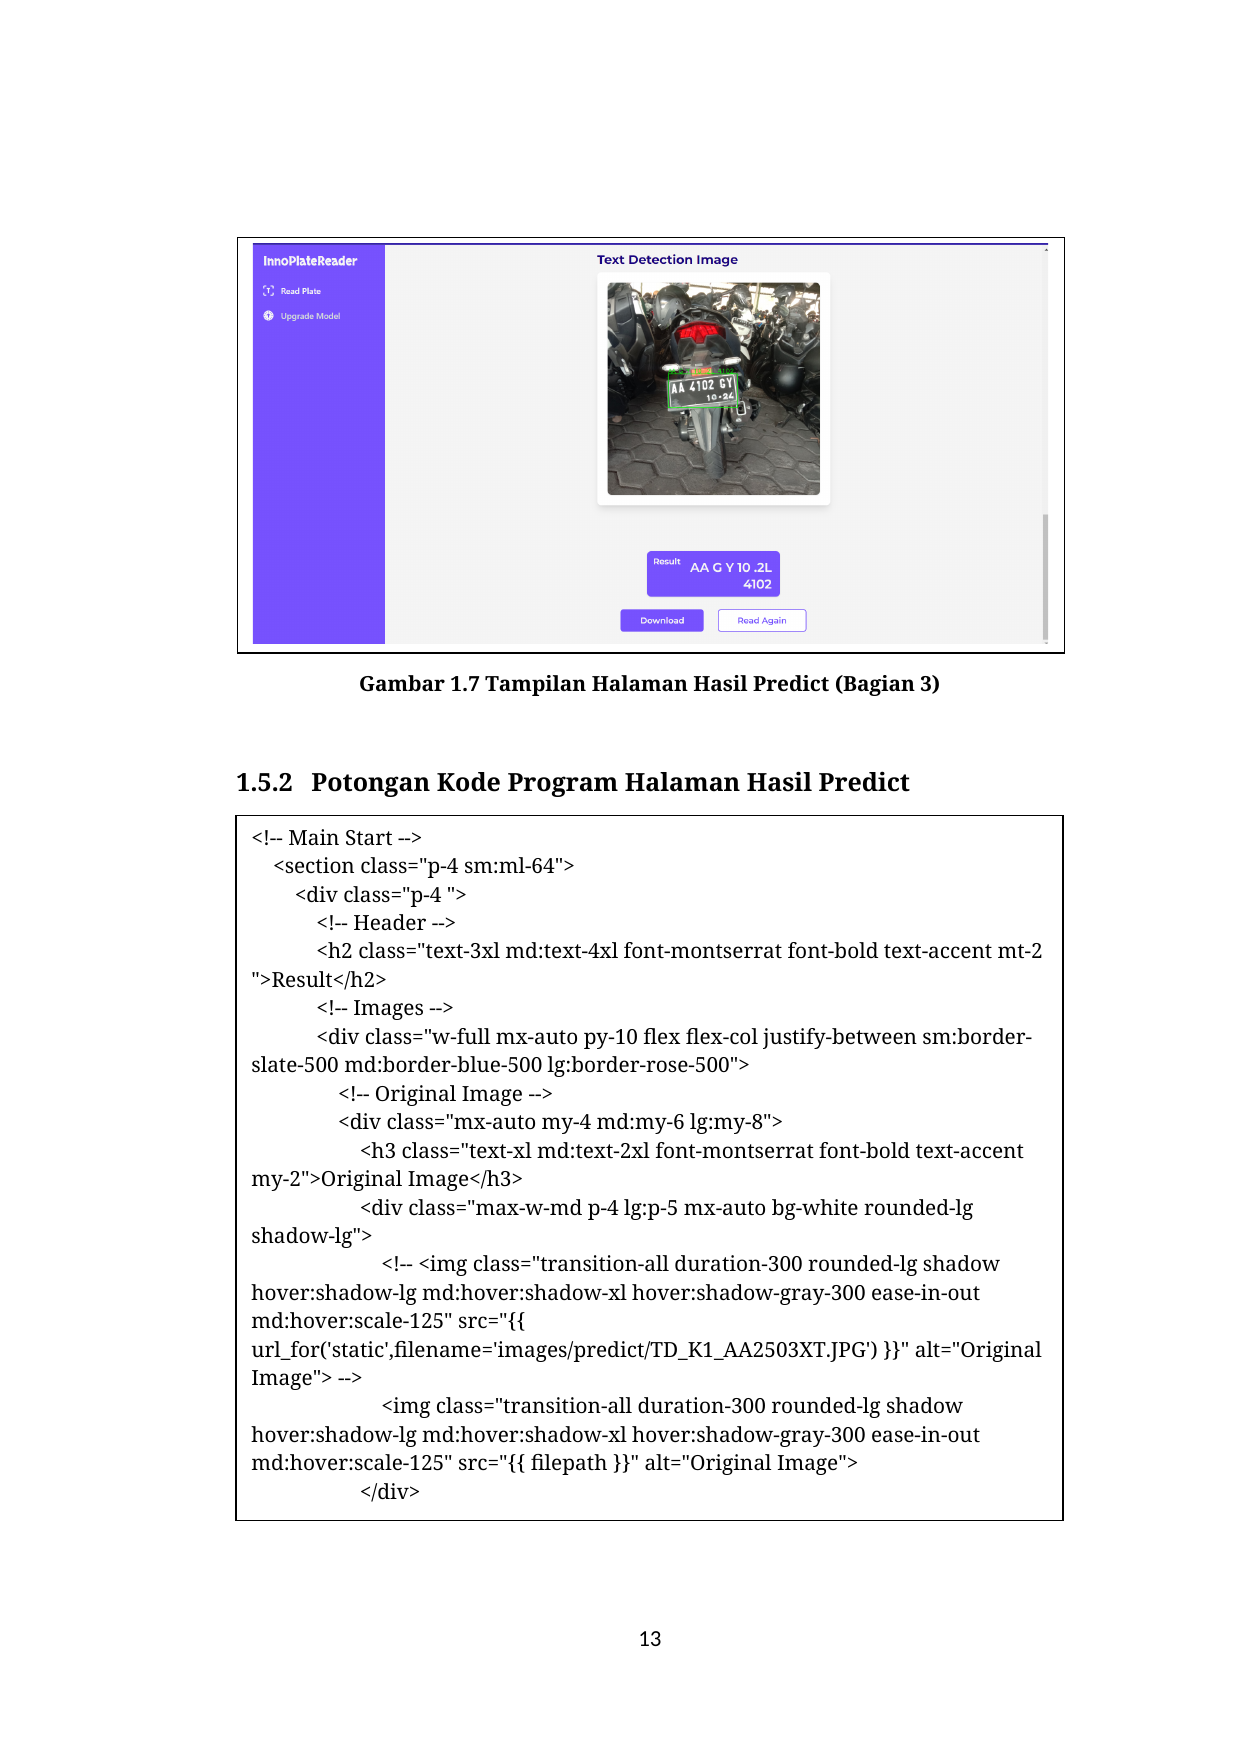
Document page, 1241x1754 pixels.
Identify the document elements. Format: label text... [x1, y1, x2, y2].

picture [252, 243, 1049, 644]
text Gambar . Tampilan Halaman Hasil Predict (Bagian 3) [236, 669, 1063, 697]
subtitle Potongan Kode Program Halaman Hasil Predict [236, 764, 1063, 798]
